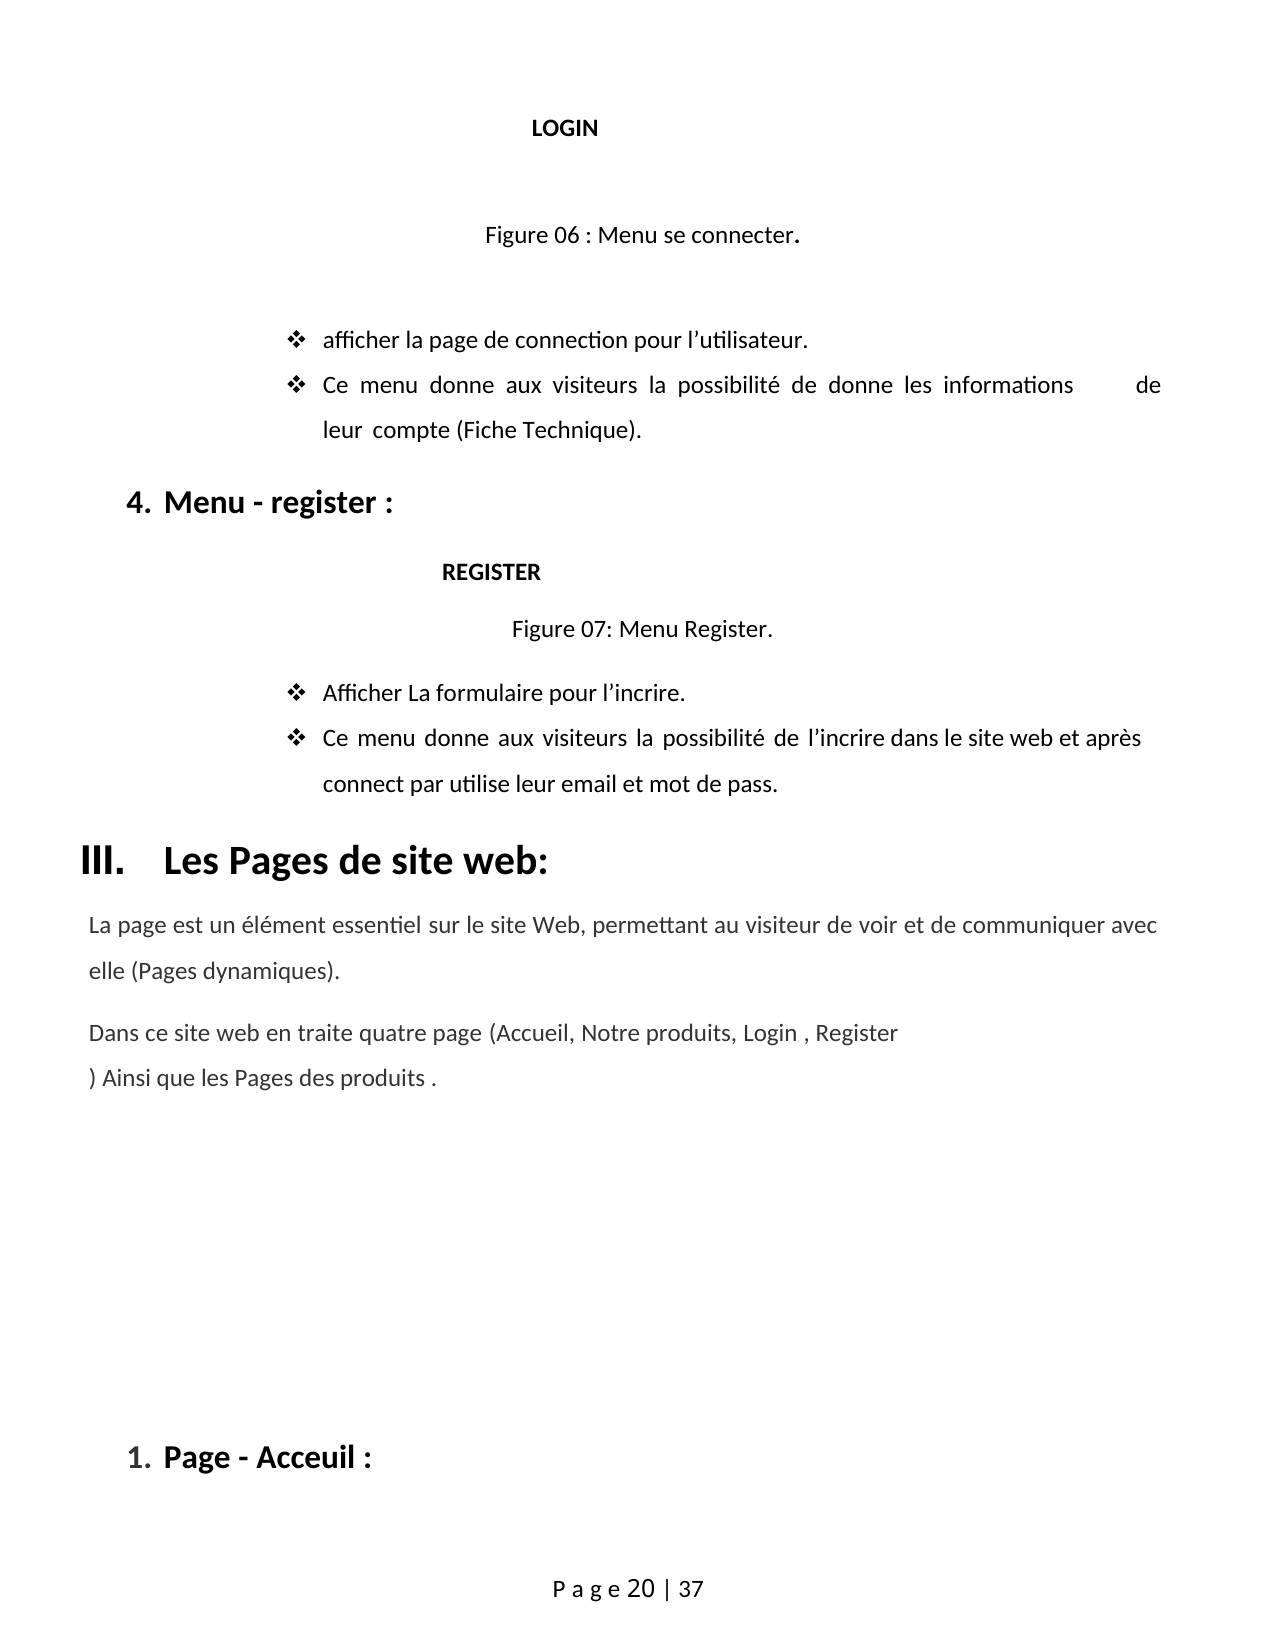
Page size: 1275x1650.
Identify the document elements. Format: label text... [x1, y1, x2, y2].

text LOGIN [520, 112, 1258, 143]
list afficher la page de connection pour l’utilisateur. [285, 324, 1258, 354]
text Figure 06 : Menu se connecter. [107, 220, 1178, 250]
text Dans ce site web en traite quatre page (Accueil, Notre produits, Login , Register [89, 1017, 1258, 1047]
text ) Ainsi que les Pages des produits . [89, 1062, 1258, 1093]
text Figure 07: Menu Register. [107, 613, 1178, 644]
subtitle Les Pages de site web: [80, 834, 1258, 885]
text REGISTER [69, 556, 1258, 586]
subtitle Menu - register : [126, 481, 1258, 522]
subtitle Page - Acceuil : [126, 1436, 1258, 1477]
list Afficher La formulaire pour l’incrire. [285, 677, 1258, 707]
text La page est un élément essentiel sur le site Web, permettant au visiteur de voir et de communiquer avec elle (Pages dynamiques). [89, 909, 1196, 985]
list Ce menu donne aux visiteurs la possibilité de l’incrire dans le site web et après connect par utilise leur email et mot de pass. [285, 722, 1196, 798]
list Ce menu donne aux visiteurs la possibilité de donne les informations de leur compte (Fiche Technique). [285, 369, 1196, 445]
